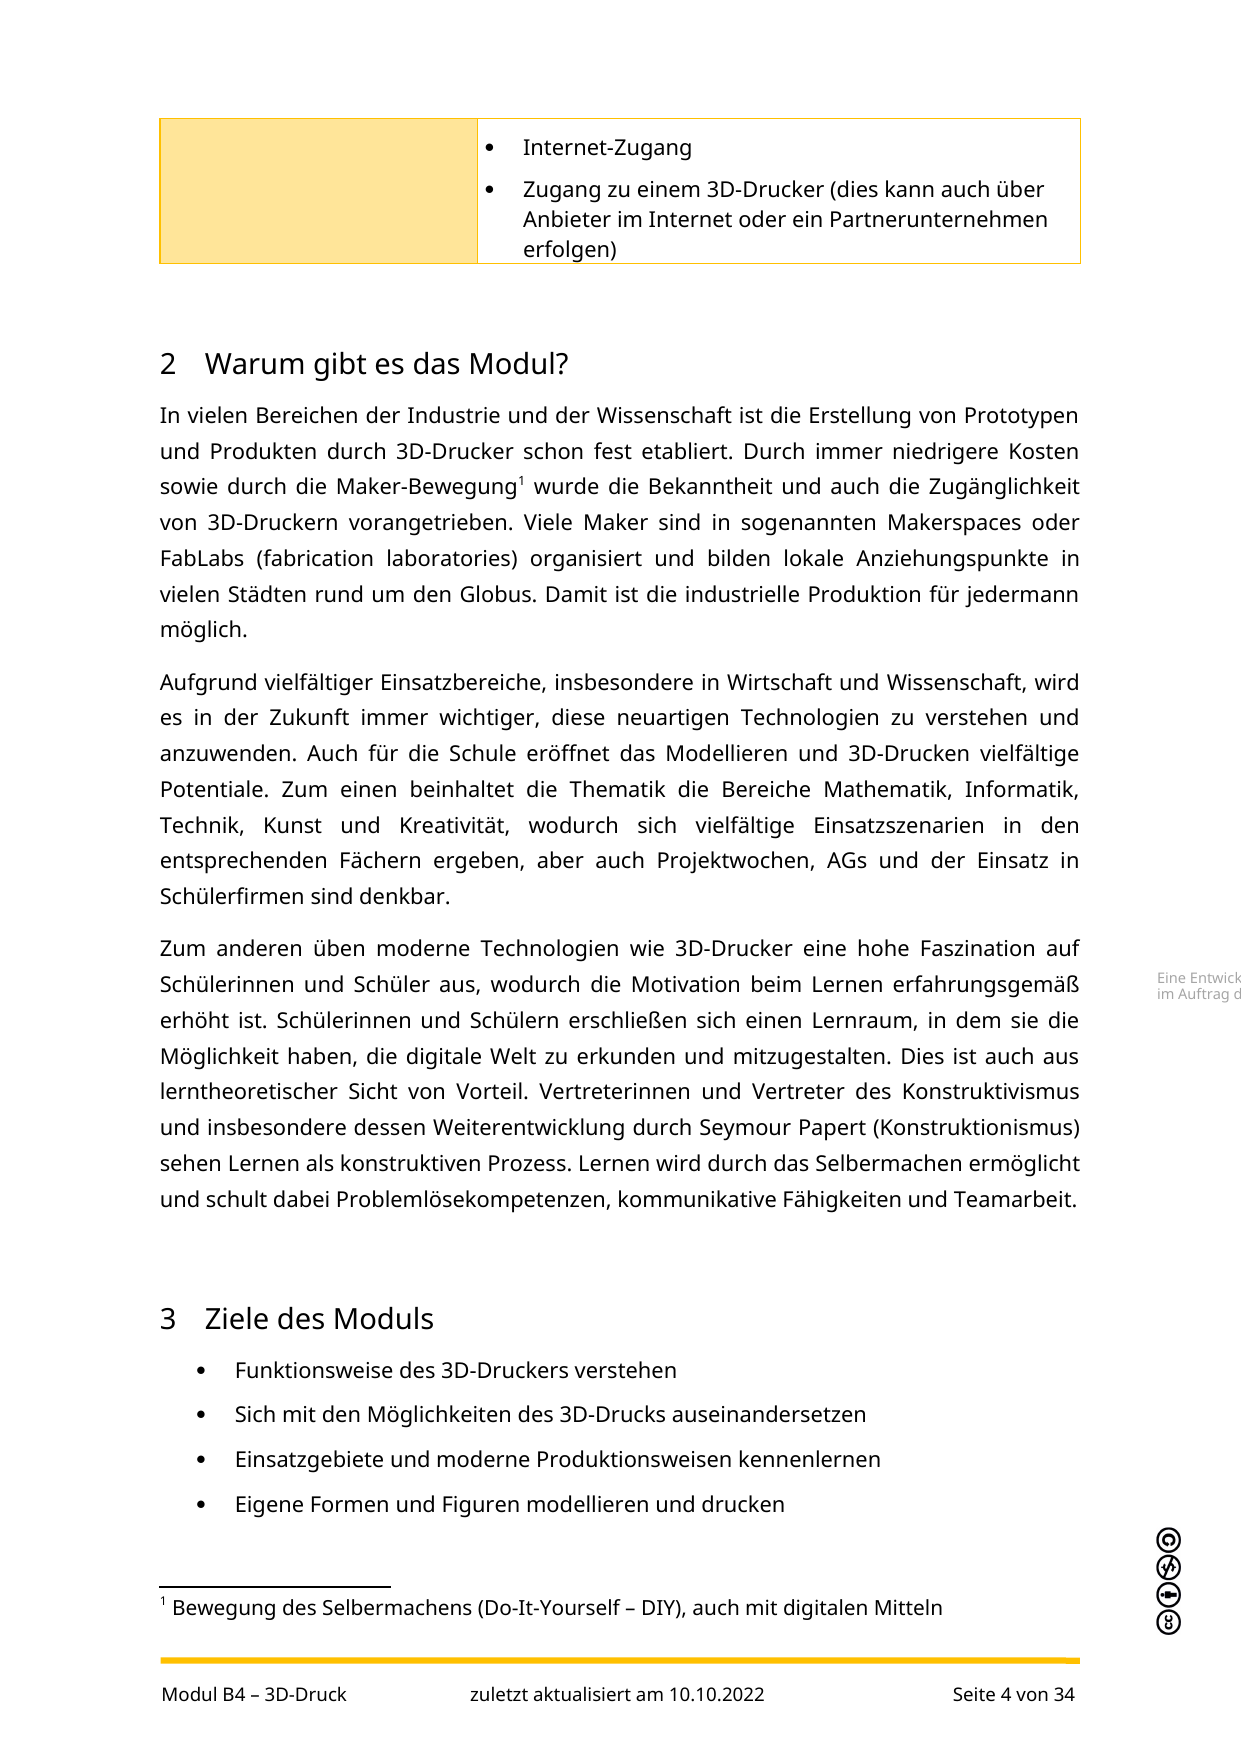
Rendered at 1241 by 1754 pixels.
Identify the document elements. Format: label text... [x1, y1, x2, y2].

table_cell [478, 119, 1080, 263]
text In vielen Bereichen der Industrie und der Wissenschaft ist die Erstellung von Prototypen und Produkten durch 3D-Drucker schon fest etabliert. Durch immer niedrigere Kosten sowie durch die Maker-Bewegung wurde die Bekanntheit und auch die Zugänglichkeit von 3D-Druckern vorangetrieben. Viele Maker sind in sogenannten Makerspaces oder FabLabs (fabrication laboratories) organisiert und bilden lokale Anziehungspunkte in vielen Städten rund um den Globus. Damit ist die industrielle Produktion für jedermann möglich. [159, 400, 1081, 644]
list Eigene Formen und Figuren modellieren und drucken [197, 1489, 1081, 1519]
text Zum anderen üben moderne Technologien wie 3D-Drucker eine hohe Faszination auf Schülerinnen und Schüler aus, wodurch die Motivation beim Lernen erfahrungsgemäß erhöht ist. Schülerinnen und Schülern erschließen sich einen Lernraum, in dem sie die Möglichkeit haben, die digitale Welt zu erkunden und mitzugestalten. Dies ist auch aus lerntheoretischer Sicht von Vorteil. Vertreterinnen und Vertreter des Konstruktivismus und insbesondere dessen Weiterentwicklung durch Seymour Papert (Konstruktionismus) sehen Lernen als konstruktiven Prozess. Lernen wird durch das Selbermachen ermöglicht und schult dabei Problemlösekompetenzen, kommunikative Fähigkeiten und Teamarbeit. [159, 933, 1081, 1213]
subtitle Warum gibt es das Modul? [159, 343, 1081, 383]
list Einsatzgebiete und moderne Produktionsweisen kennenlernen [197, 1444, 1081, 1474]
picture [1157, 1528, 1181, 1635]
list Sich mit den Möglichkeiten des 3D-Drucks auseinandersetzen [197, 1399, 1081, 1429]
list Funktionsweise des 3D-Druckers verstehen [197, 1355, 1081, 1384]
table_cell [161, 119, 477, 263]
text Aufgrund vielfältiger Einsatzbereiche, insbesondere in Wirtschaft und Wissenschaft, wird es in der Zukunft immer wichtiger, diese neuartigen Technologien zu verstehen und anzuwenden. Auch für die Schule eröffnet das Modellieren und 3D-Drucken vielfältige Potentiale. Zum einen beinhaltet die Thematik die Bereiche Mathematik, Informatik, Technik, Kunst und Kreativität, wodurch sich vielfältige Einsatzszenarien in den entsprechenden Fächern ergeben, aber auch Projektwochen, AGs und der Einsatz in Schülerfirmen sind denkbar. [159, 667, 1081, 911]
subtitle Ziele des Moduls [159, 1298, 1081, 1338]
